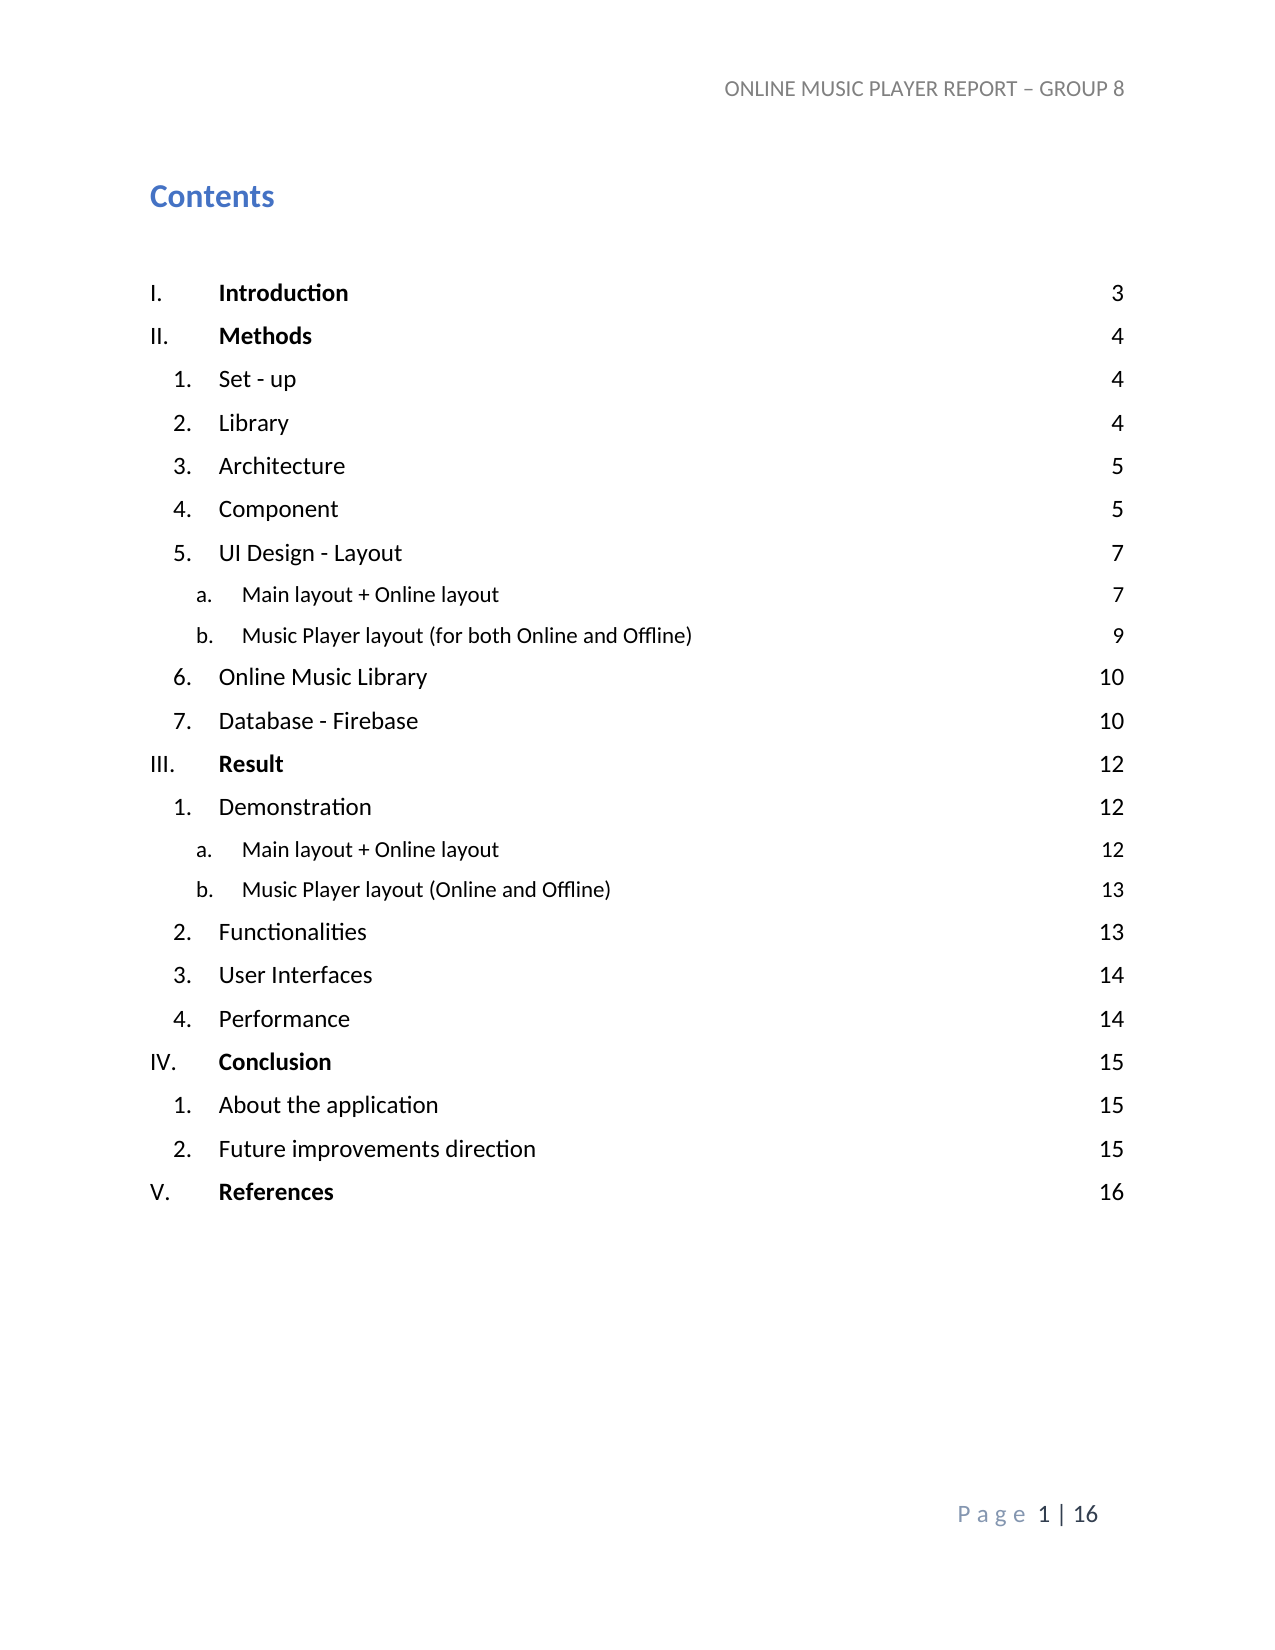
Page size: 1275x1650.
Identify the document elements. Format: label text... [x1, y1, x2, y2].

text Contents [150, 175, 1125, 216]
